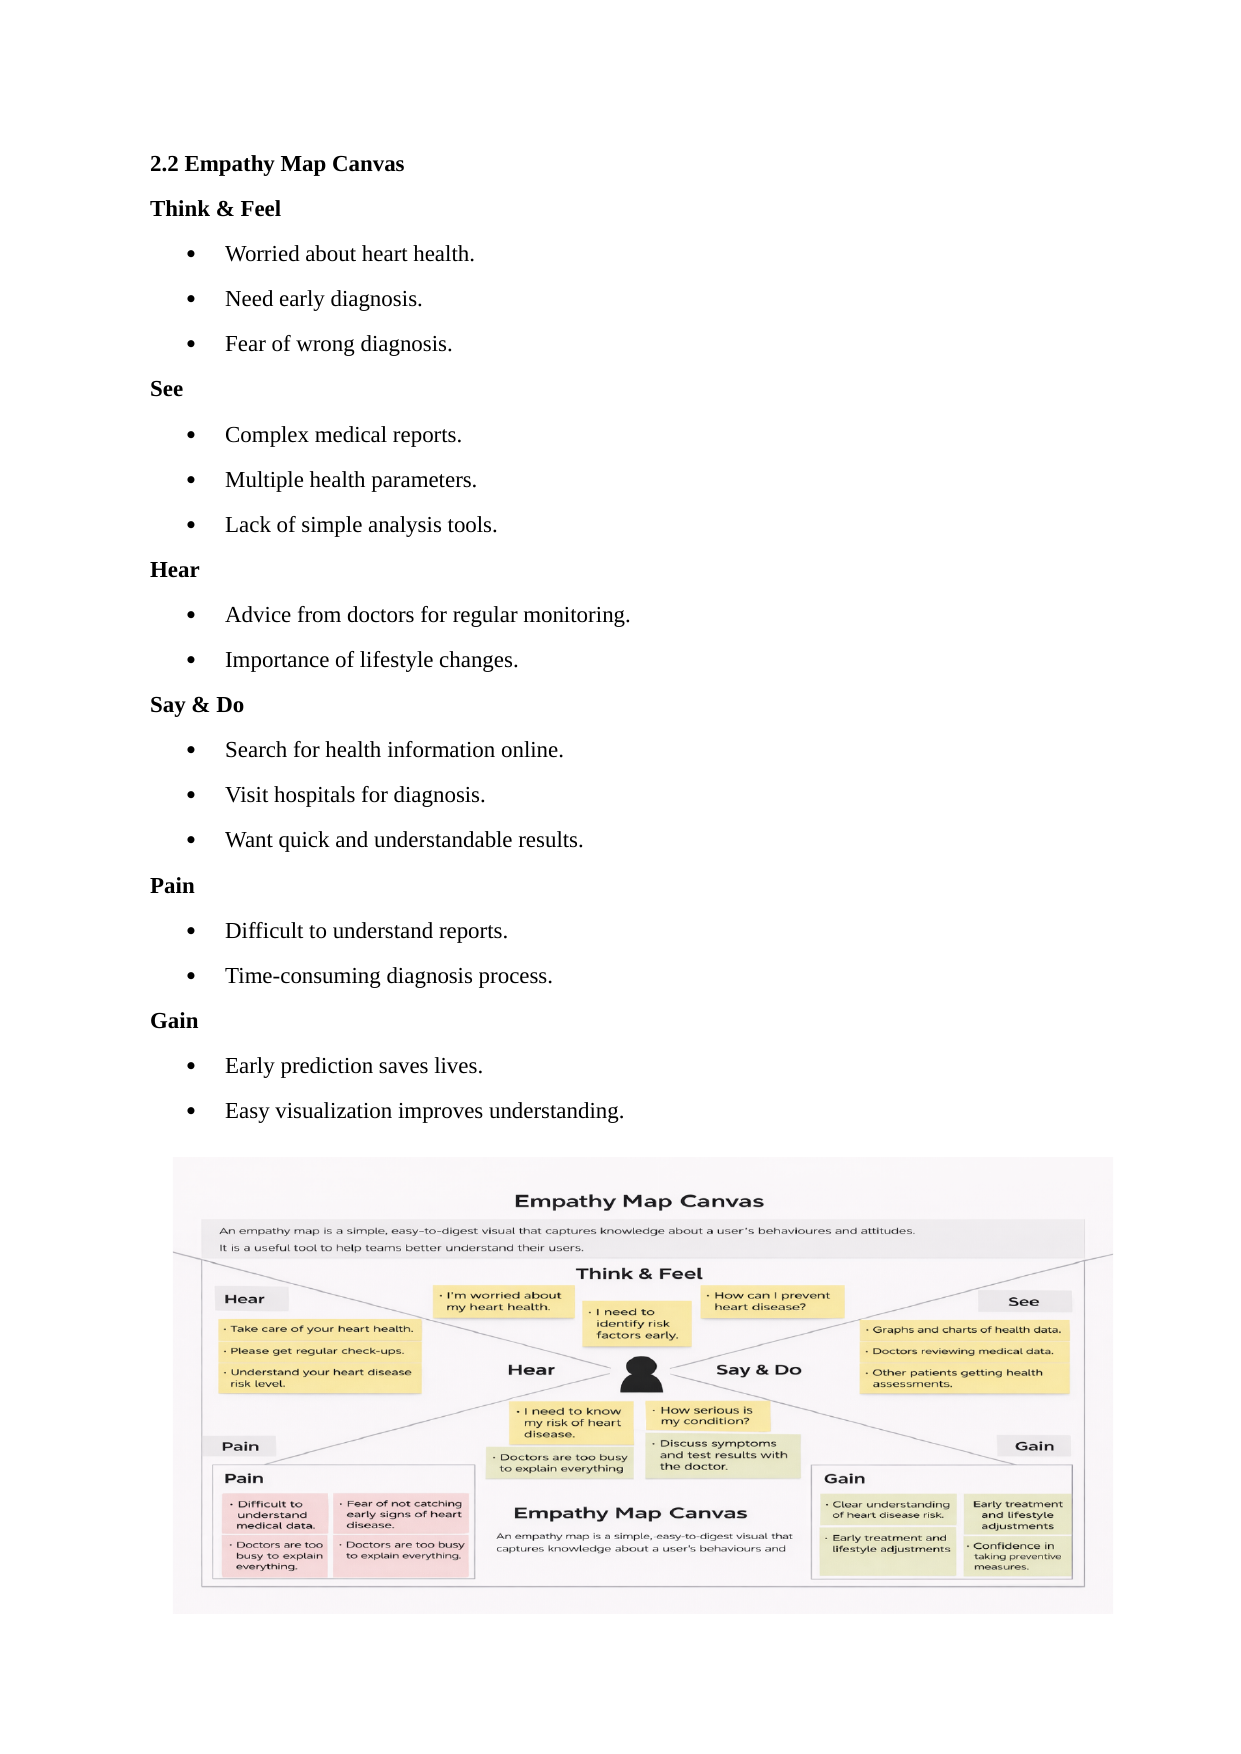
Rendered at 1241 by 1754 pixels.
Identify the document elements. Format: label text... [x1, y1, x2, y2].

list Easy visualization improves understanding. [187, 1097, 1090, 1123]
text Pain [150, 872, 1090, 898]
list Search for health information online. [187, 736, 1090, 763]
list Lack of simple analysis tools. [187, 511, 1090, 537]
list Worried about heart health. [187, 240, 1090, 267]
picture [172, 1157, 1114, 1614]
text Gain [150, 1007, 1090, 1033]
text See [150, 376, 1090, 402]
text Think & Feel [150, 195, 1090, 221]
list Multiple health parameters. [187, 466, 1090, 492]
list Need early diagnosis. [187, 285, 1090, 312]
list Time-consuming diagnosis process. [187, 962, 1090, 988]
list Advice from doctors for regular monitoring. [187, 601, 1090, 627]
list Fear of wrong diagnosis. [187, 330, 1090, 357]
list Early prediction saves lives. [187, 1052, 1090, 1078]
text Hear [150, 556, 1090, 582]
text 2.2 Empathy Map Canvas [150, 150, 1090, 176]
text Say & Do [150, 691, 1090, 718]
list Want quick and understandable results. [187, 827, 1090, 853]
list Importance of lifestyle changes. [187, 646, 1090, 672]
list Difficult to understand reports. [187, 917, 1090, 943]
list Visit hospitals for diagnosis. [187, 781, 1090, 808]
list Complex medical reports. [187, 421, 1090, 447]
